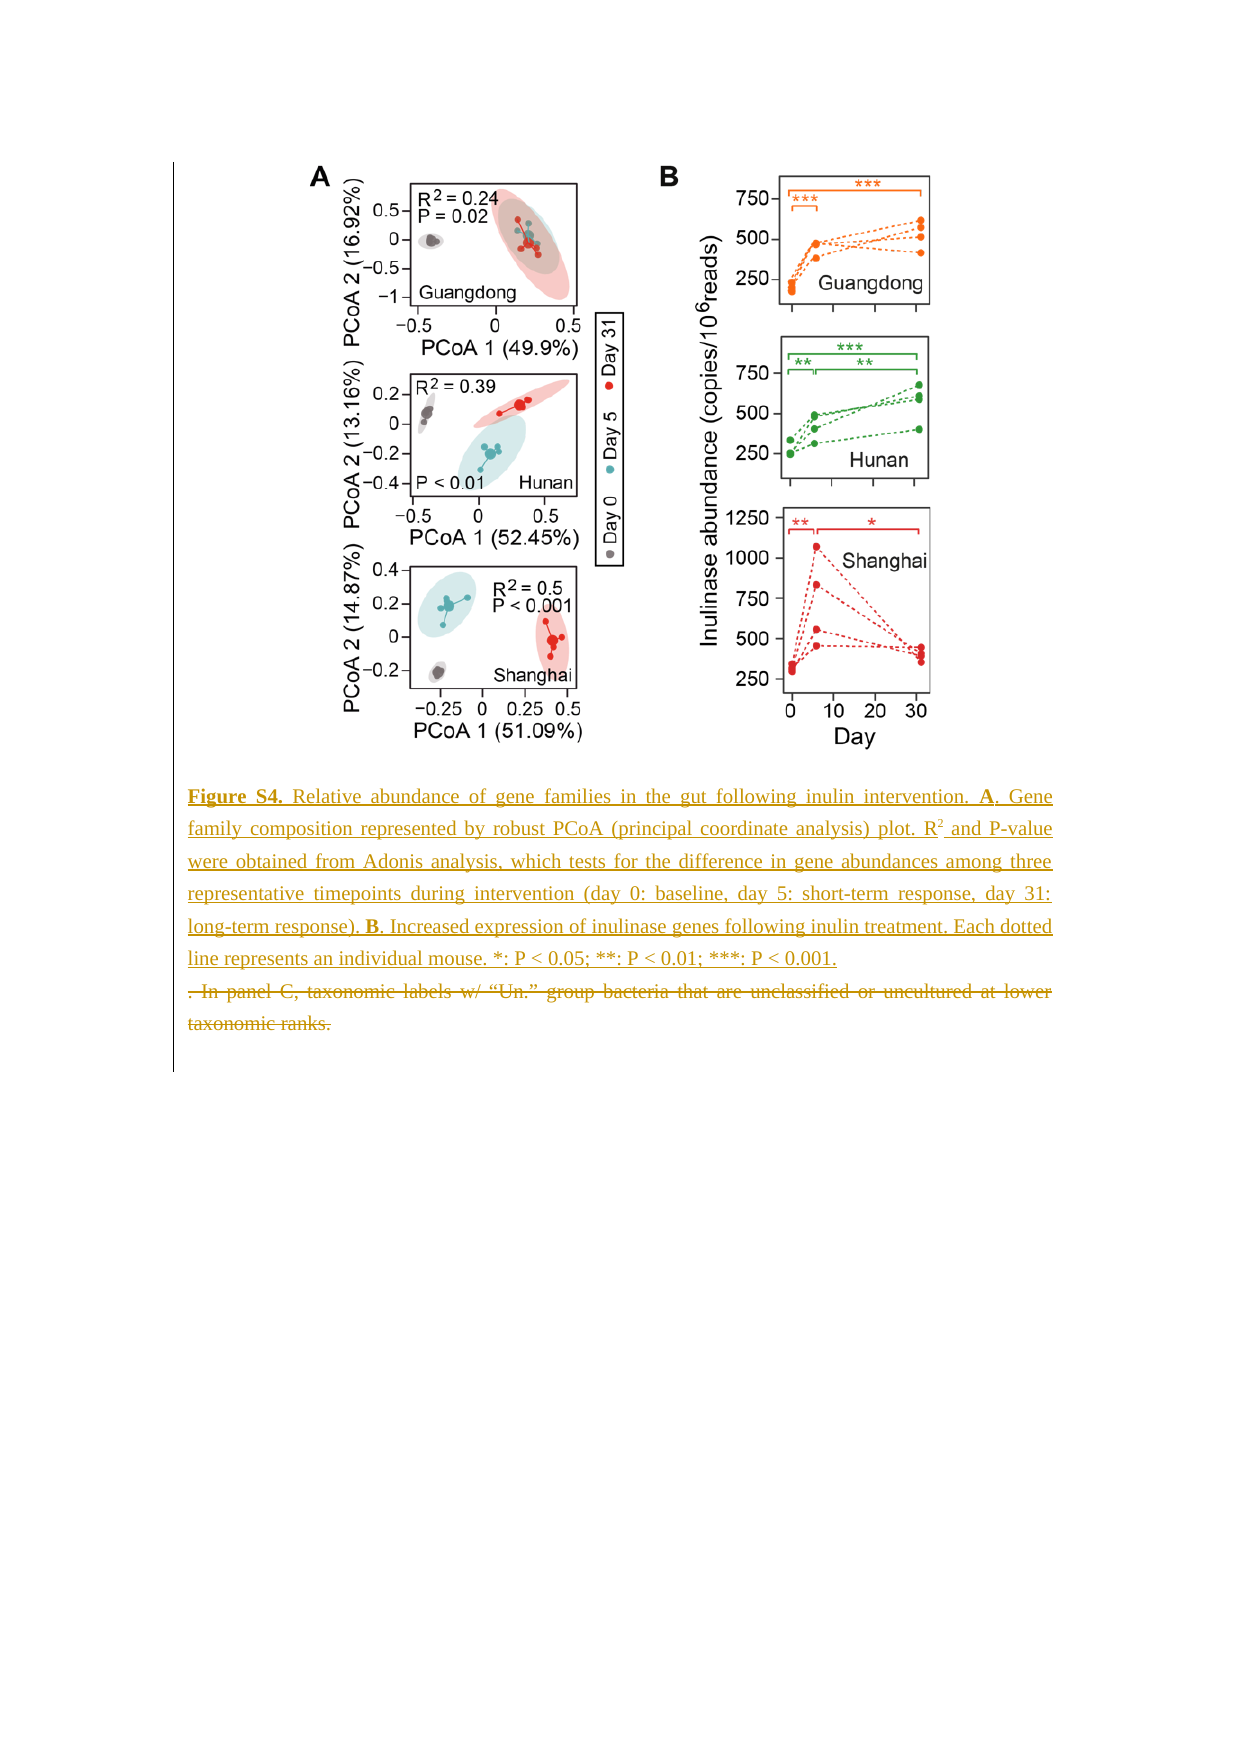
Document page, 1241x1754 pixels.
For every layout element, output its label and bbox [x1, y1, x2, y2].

picture [309, 162, 931, 752]
